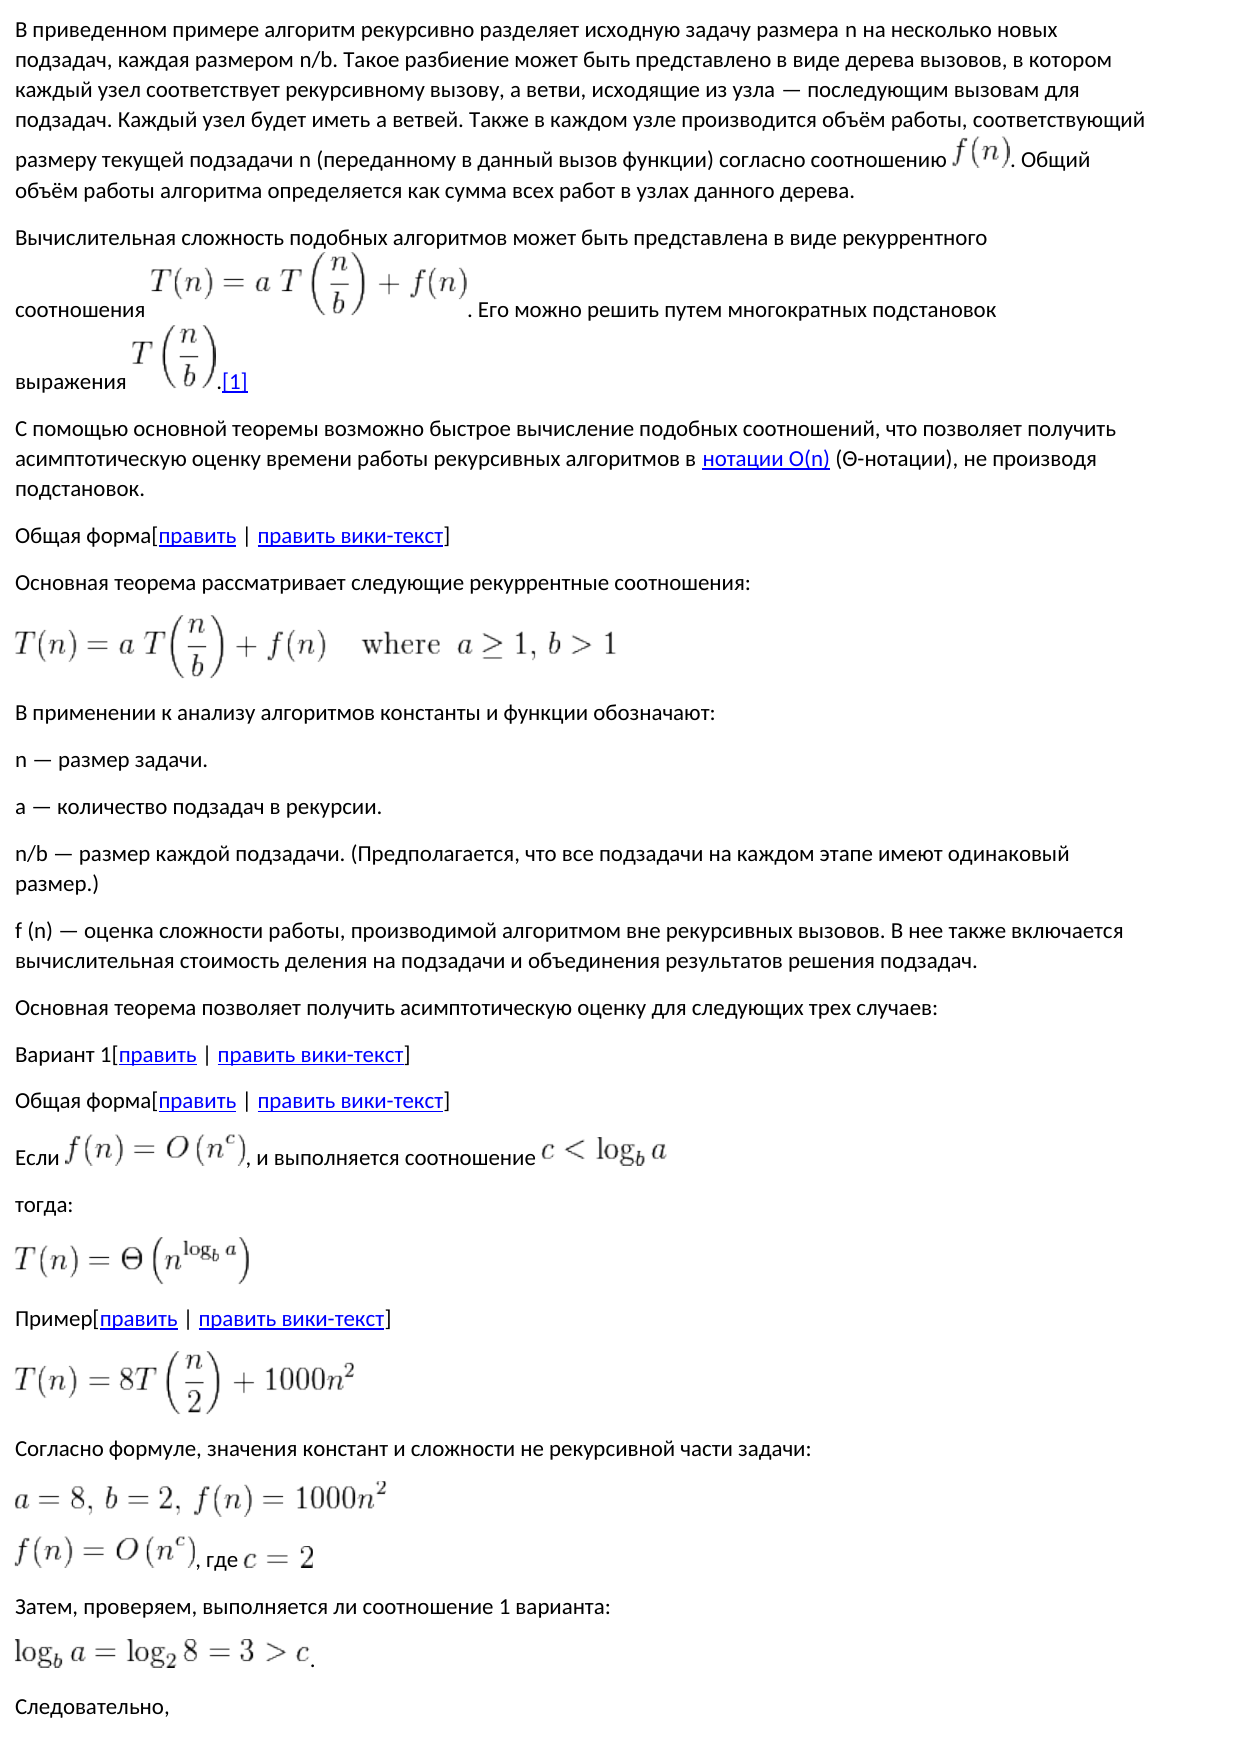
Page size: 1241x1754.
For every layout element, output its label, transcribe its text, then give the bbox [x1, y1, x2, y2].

text В применении к анализу алгоритмов константы и функции обозначают: [15, 698, 1152, 726]
picture [14, 1237, 249, 1286]
picture [243, 1546, 313, 1568]
text f (n) — оценка сложности работы, производимой алгоритмом вне рекурсивных вызовов. В нее также включается вычислительная стоимость деления на подзадачи и объединения результатов решения подзадач. [15, 916, 1152, 974]
text Вариант 1[править | править вики-текст] [15, 1040, 1152, 1068]
picture [14, 1535, 195, 1568]
picture [14, 615, 617, 680]
text . [15, 1639, 1152, 1673]
text Вычислительная сложность подобных алгоритмов может быть представлена в виде рекуррентного соотношения . Его можно решить путем многократных подстановок выражения .[1] [15, 223, 1152, 395]
text Основная теорема позволяет получить асимптотическую оценку для следующих трех случаев: [15, 993, 1152, 1021]
text Пример[править | править вики-текст] [15, 1304, 1152, 1332]
picture [150, 252, 467, 317]
text тогда: [15, 1190, 1152, 1218]
picture [14, 1639, 310, 1668]
text В приведенном примере алгоритм рекурсивно разделяет исходную задачу размера n на несколько новых подзадач, каждая размером n/b. Такое разбиение может быть представлено в виде дерева вызовов, в котором каждый узел соответствует рекурсивному вызову, а ветви, исходящие из узла — последующим вызовам для подзадач. Каждый узел будет иметь a ветвей. Также в каждом узле производится объём работы, соответствующий размеру текущей подзадачи n (переданному в данный вызов функции) согласно соотношению . Общий объём работы алгоритма определяется как сумма всех работ в узлах данного дерева. [15, 15, 1152, 204]
text n/b — размер каждой подзадачи. (Предполагается, что все подзадачи на каждом этапе имеют одинаковый размер.) [15, 839, 1152, 897]
text Затем, проверяем, выполняется ли соотношение 1 варианта: [15, 1592, 1152, 1620]
text , где [15, 1536, 1152, 1573]
picture [132, 325, 216, 390]
text Общая форма[править | править вики-текст] [15, 1087, 1152, 1114]
picture [952, 135, 1010, 168]
picture [14, 1351, 354, 1416]
text Общая форма[править | править вики-текст] [15, 521, 1152, 549]
text Основная теорема рассматривает следующие рекуррентные соотношения: [15, 568, 1152, 596]
picture [65, 1133, 246, 1166]
text a — количество подзадач в рекурсии. [15, 792, 1152, 820]
picture [541, 1137, 667, 1166]
text n — размер задачи. [15, 745, 1152, 773]
text Если , и выполняется соотношение [15, 1133, 1152, 1171]
picture [14, 1481, 387, 1517]
text С помощью основной теоремы возможно быстрое вычисление подобных соотношений, что позволяет получить асимптотическую оценку времени работы рекурсивных алгоритмов в нотации O(n) (Θ-нотации), не производя подстановок. [15, 414, 1152, 502]
text Согласно формуле, значения констант и сложности не рекурсивной части задачи: [15, 1434, 1152, 1462]
text Следовательно, [15, 1692, 1152, 1720]
